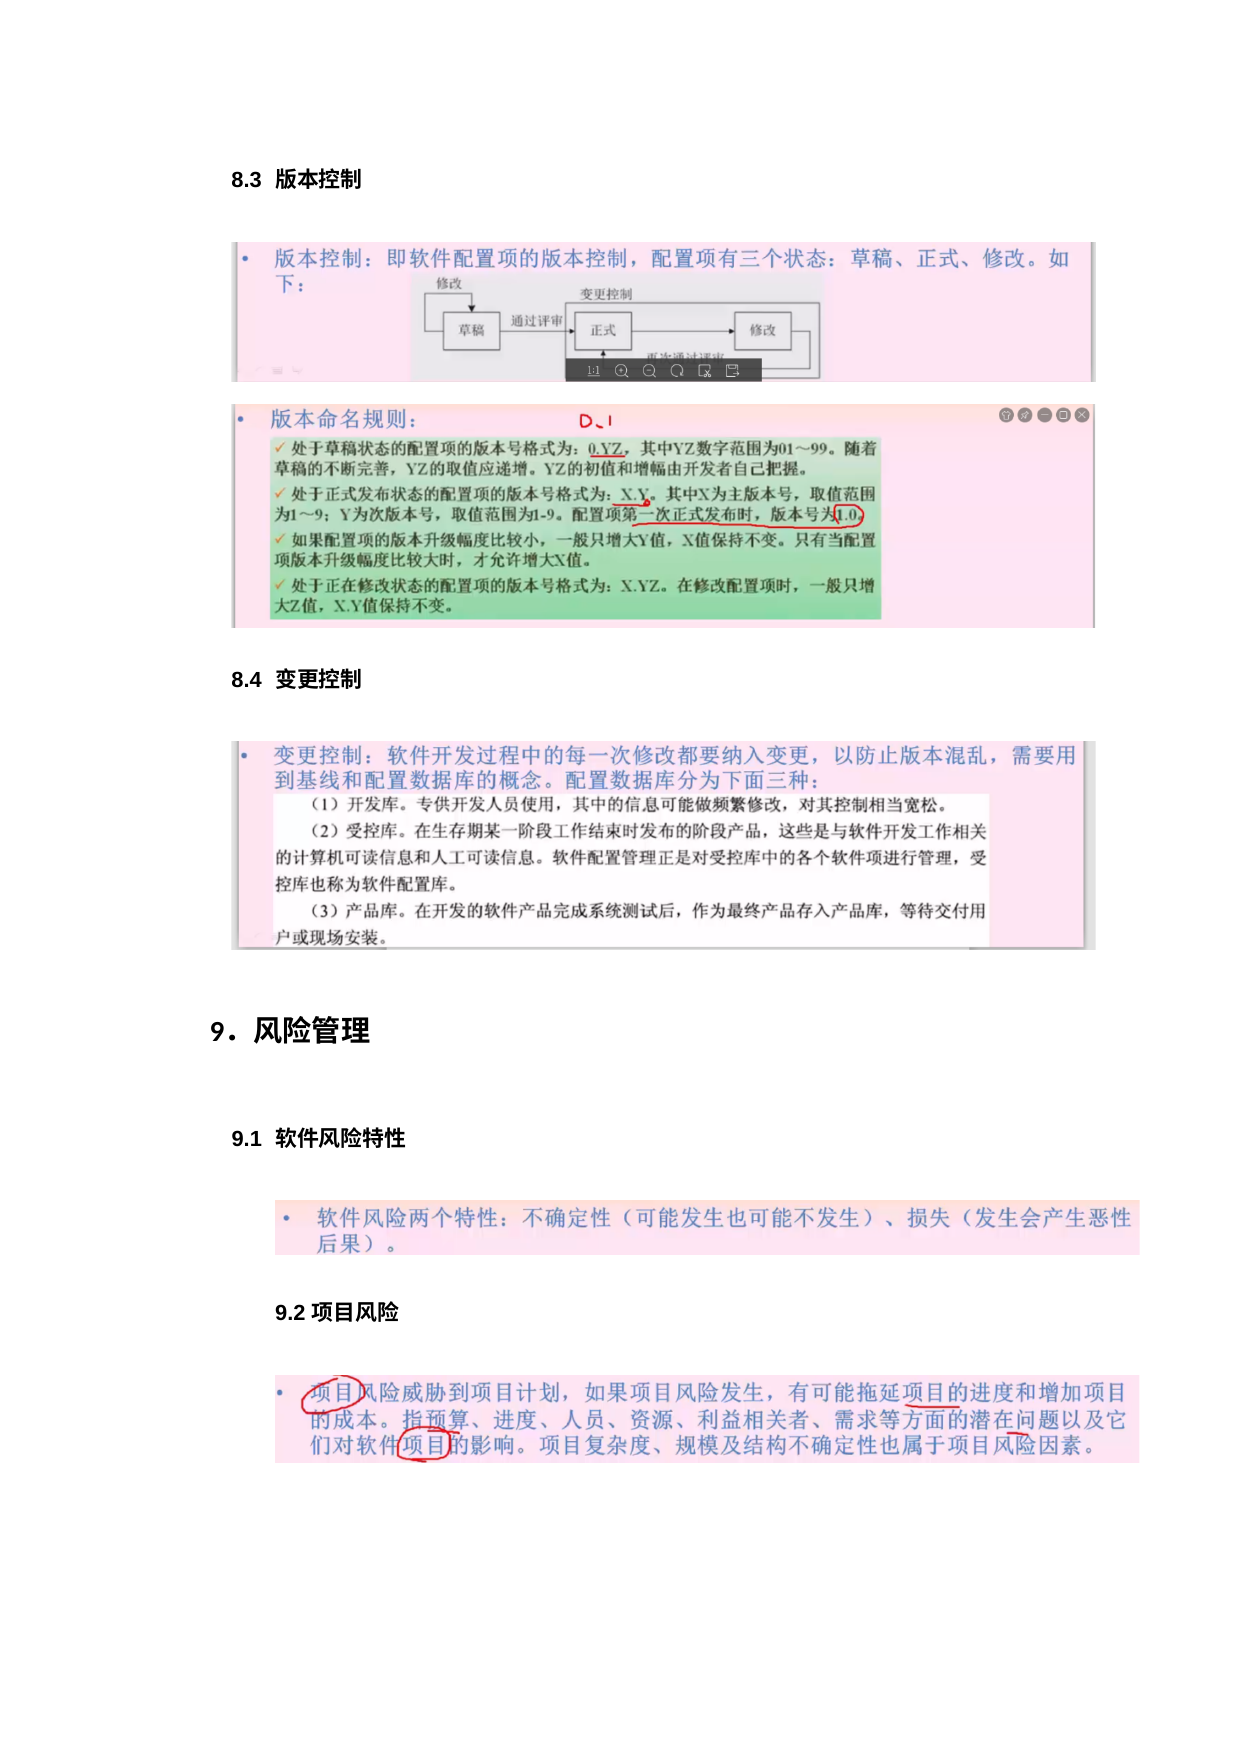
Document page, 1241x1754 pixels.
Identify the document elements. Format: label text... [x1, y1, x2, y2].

subtitle 9.2 项目风险 [231, 1295, 1053, 1327]
picture [231, 741, 1096, 950]
picture [275, 1200, 1140, 1255]
picture [231, 404, 1096, 628]
picture [275, 1375, 1140, 1463]
subtitle 风险管理 [209, 996, 1053, 1061]
subtitle 8.3 版本控制 [187, 162, 1053, 194]
subtitle 8.4 变更控制 [187, 661, 1053, 694]
subtitle 9.1 软件风险特性 [187, 1121, 1053, 1153]
picture [231, 242, 1096, 382]
